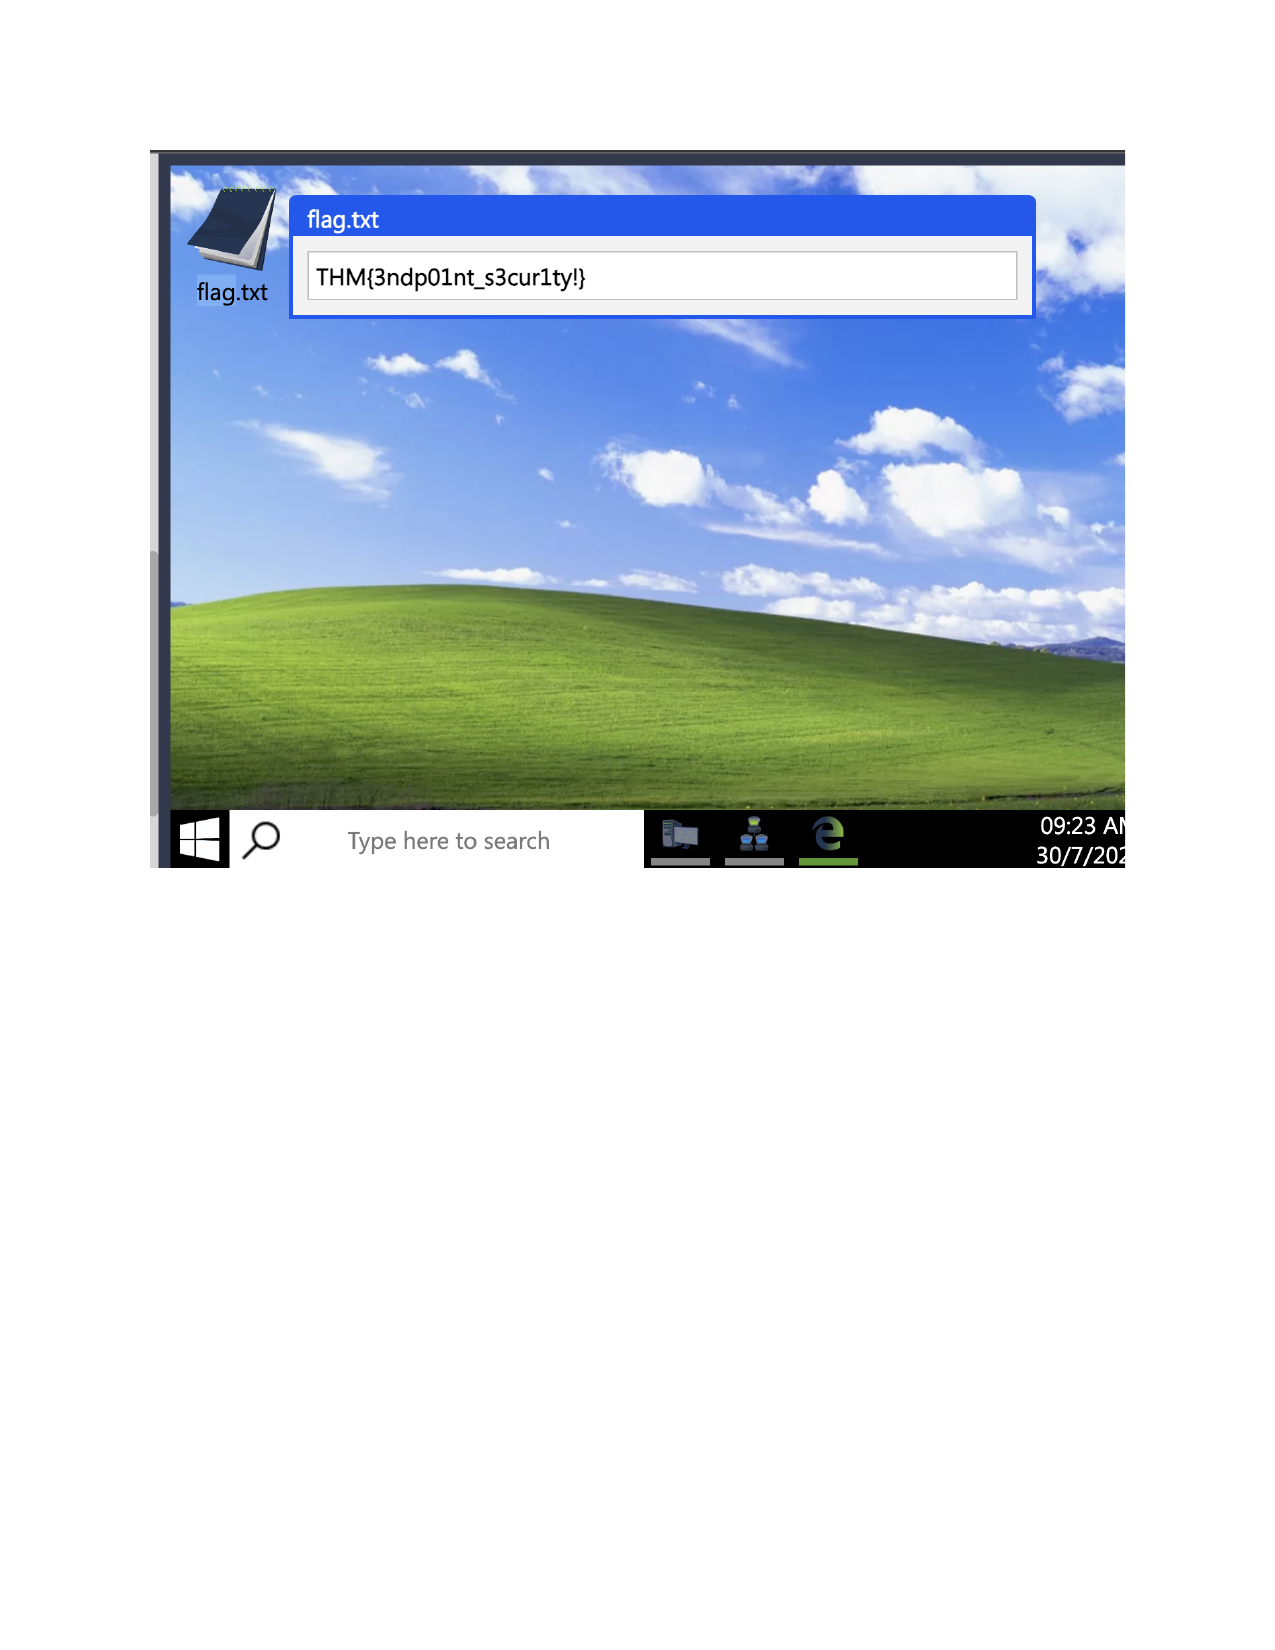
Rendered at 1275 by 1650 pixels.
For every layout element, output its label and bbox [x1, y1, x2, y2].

picture [150, 150, 1125, 868]
